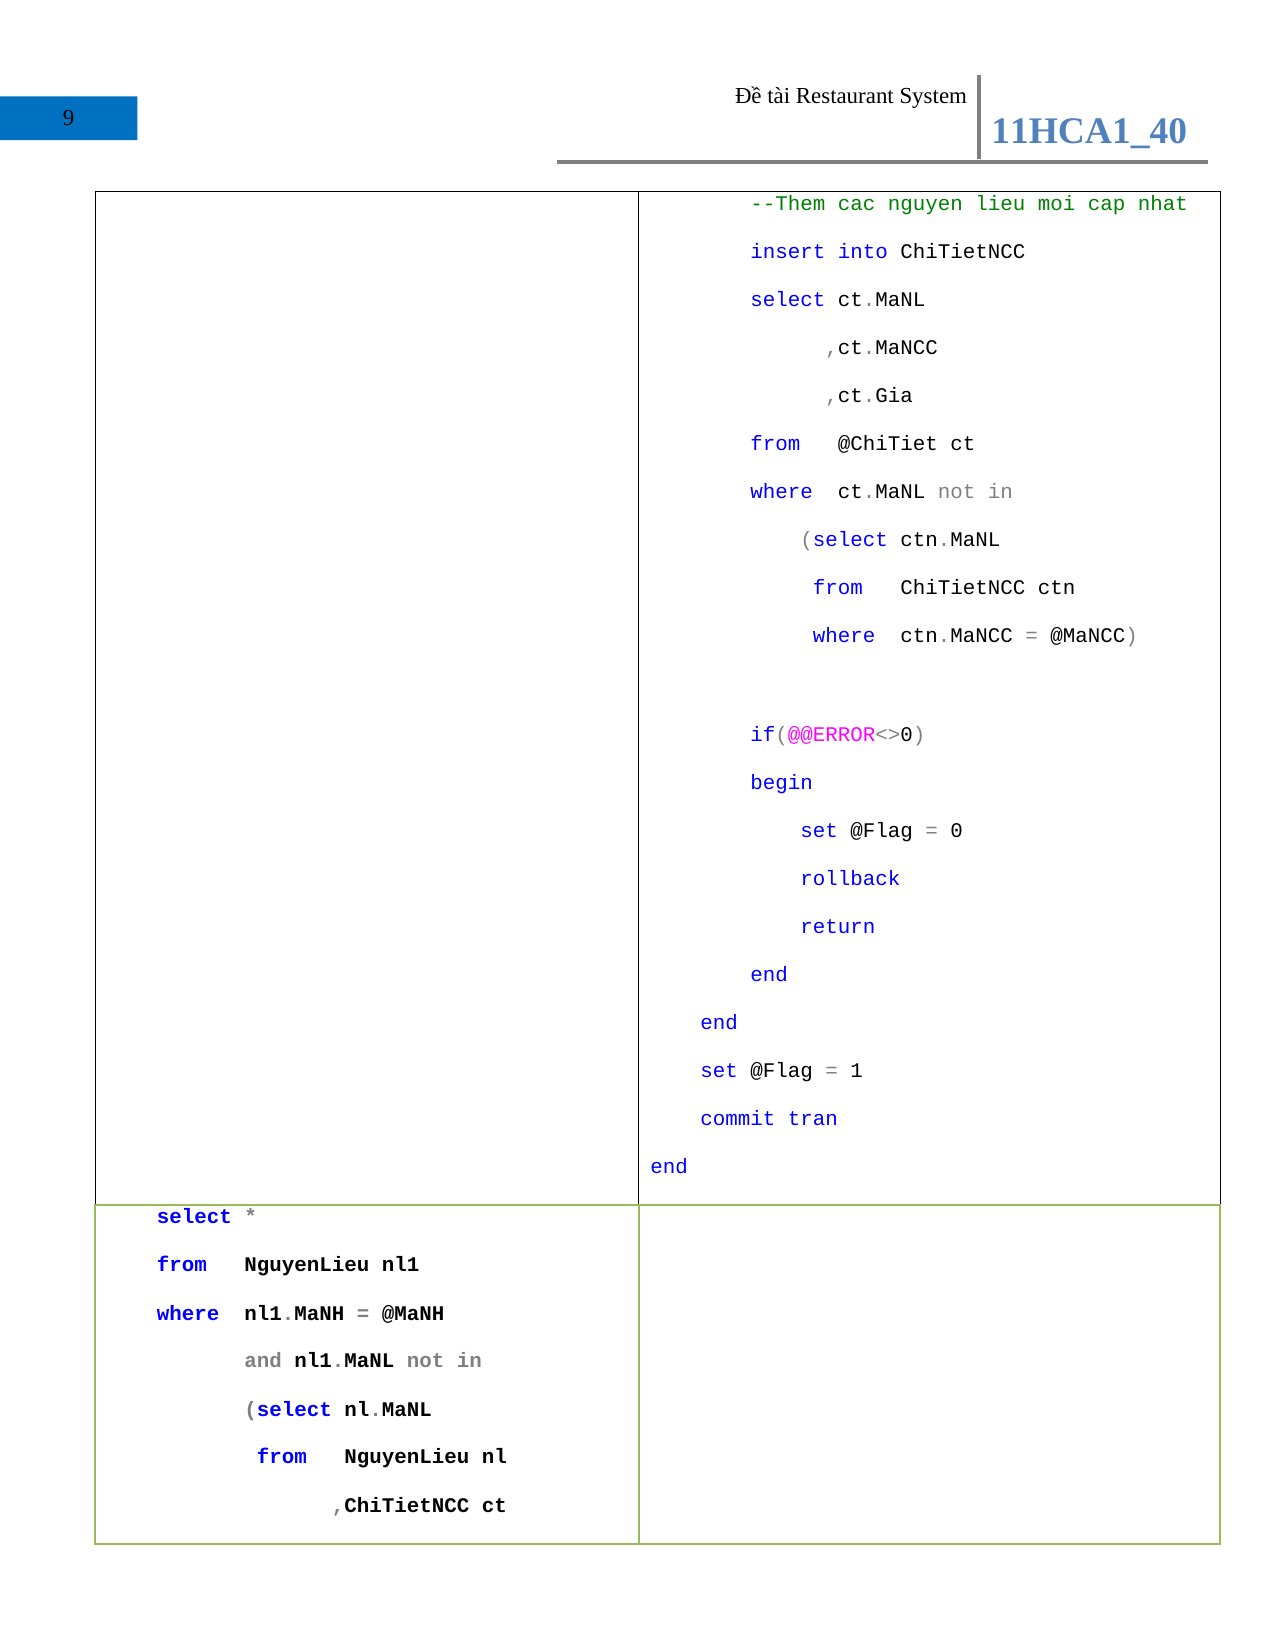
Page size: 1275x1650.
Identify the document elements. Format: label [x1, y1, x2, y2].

table_cell [96, 192, 638, 1204]
table_cell [640, 1206, 1219, 1543]
table_cell [639, 192, 1220, 1204]
table_cell [96, 1206, 638, 1543]
